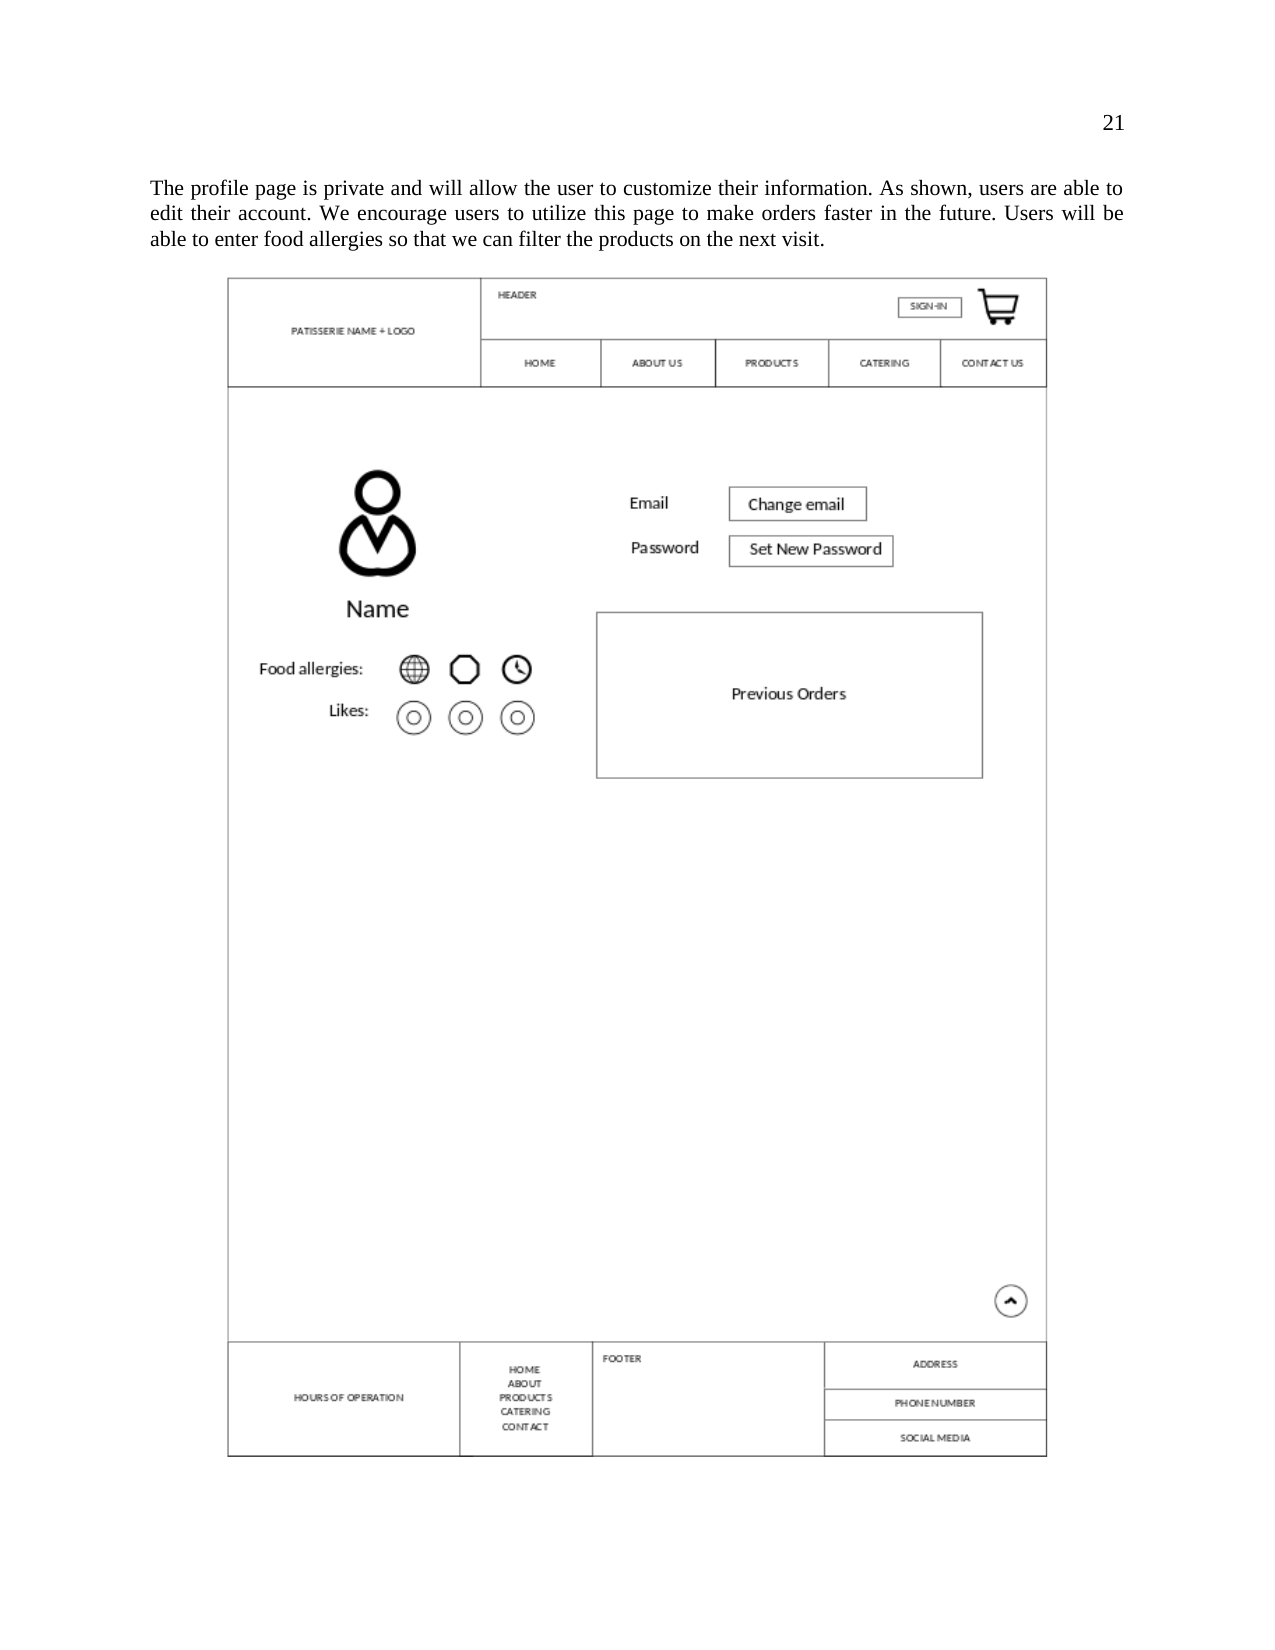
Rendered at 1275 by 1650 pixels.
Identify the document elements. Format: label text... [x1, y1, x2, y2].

text The profile page is private and will allow the user to customize their information. As shown, users are able to edit their account. We encourage users to utilize this page to make orders faster in the future. Users will be able to enter food allergies so that we can filter the products on the next visit. [150, 175, 1125, 251]
